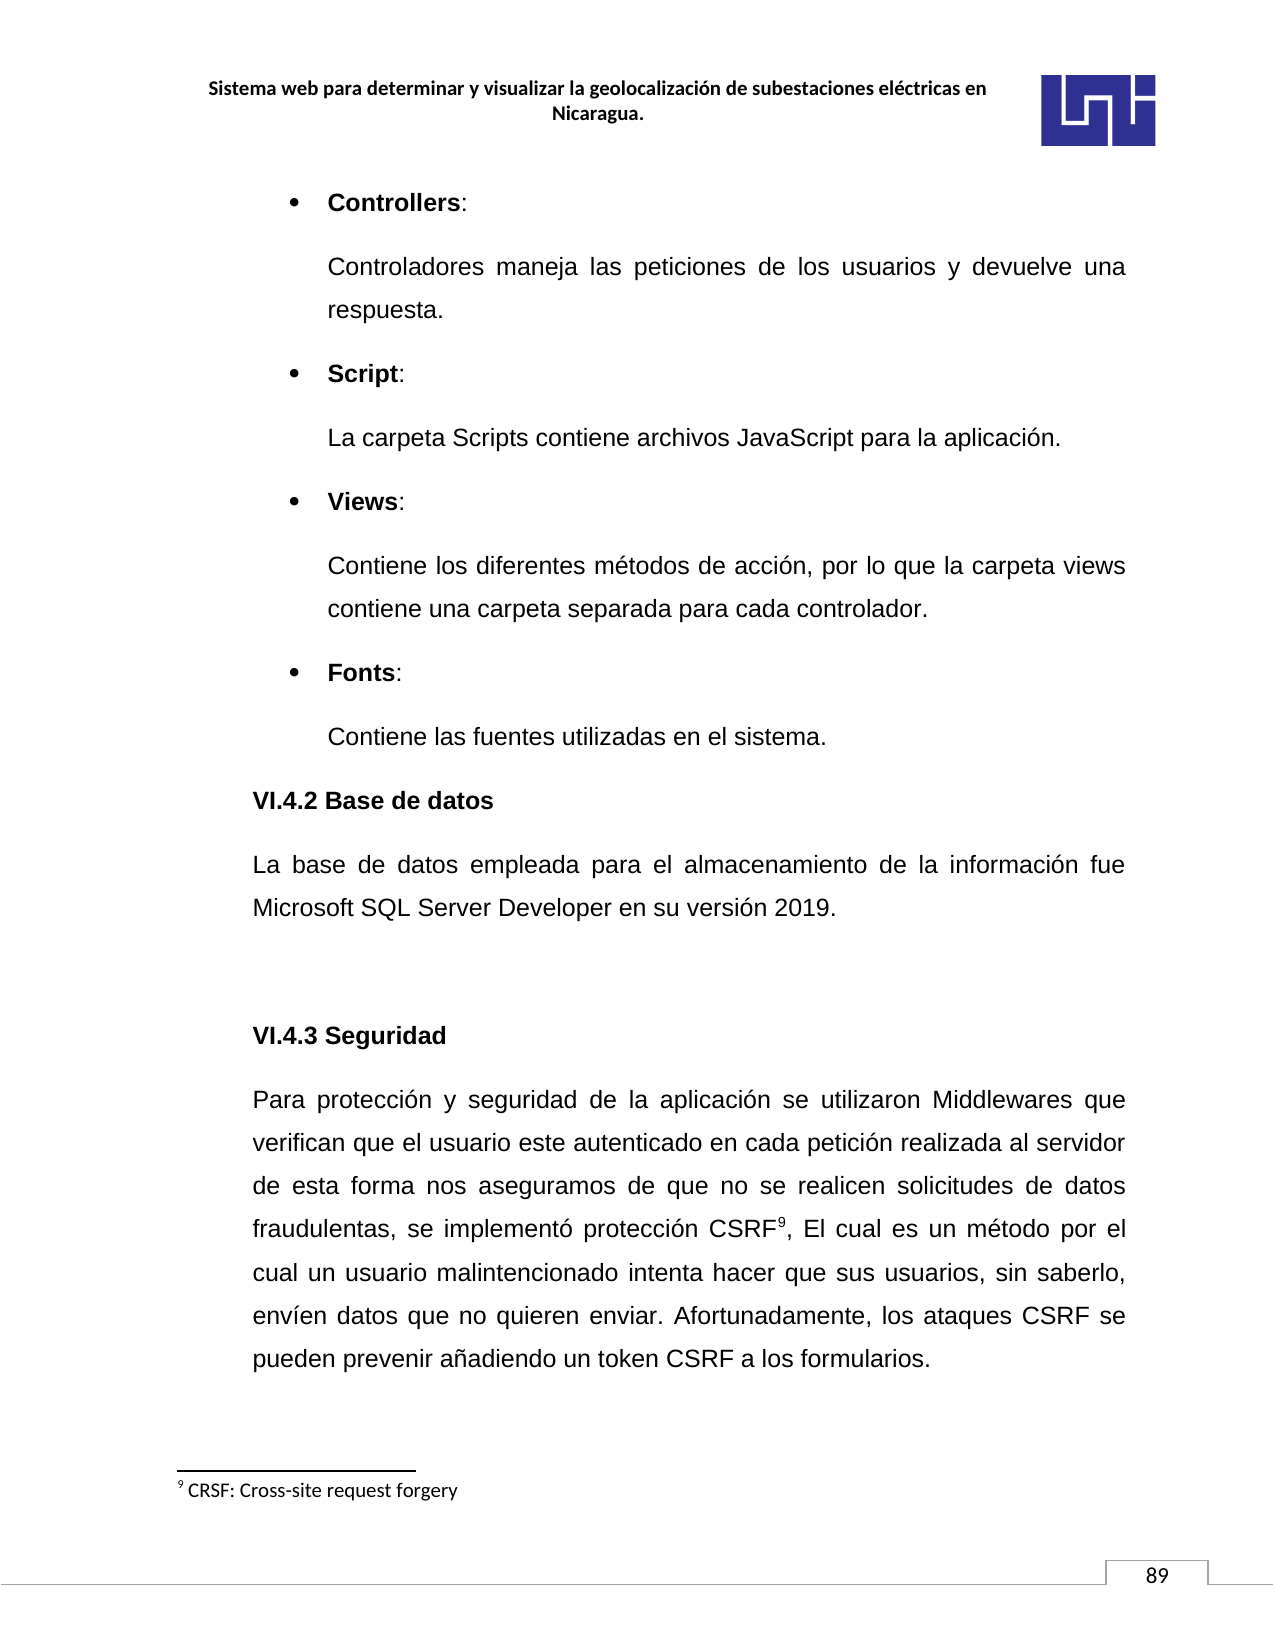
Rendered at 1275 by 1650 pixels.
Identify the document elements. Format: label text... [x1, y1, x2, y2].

text La carpeta Scripts contiene archivos JavaScript para la aplicación. [252, 423, 1127, 452]
list Script: [290, 359, 1127, 388]
list Views: [290, 487, 1127, 516]
text VI.4.3 Seguridad [177, 1021, 1127, 1050]
text VI.4.2 Base de datos [177, 786, 1127, 815]
text Para protección y seguridad de la aplicación se utilizaron Middlewares que verifican que el usuario este autenticado en cada petición realizada al servidor de esta forma nos aseguramos de que no se realicen solicitudes de datos fraudulentas, se implementó protección CSRF, El cual es un método por el cual un usuario malintencionado intenta hacer que sus usuarios, sin saberlo, envíen datos que no quieren enviar. Afortunadamente, los ataques CSRF se pueden prevenir añadiendo un token CSRF a los formularios. [252, 1085, 1127, 1372]
text La base de datos empleada para el almacenamiento de la información fue Microsoft SQL Server Developer en su versión 2019. [252, 850, 1127, 922]
picture [1041, 75, 1156, 146]
text Contiene los diferentes métodos de acción, por lo que la carpeta views contiene una carpeta separada para cada controlador. [327, 551, 1127, 623]
list Controllers: [290, 188, 1127, 217]
text Controladores maneja las peticiones de los usuarios y devuelve una respuesta. [327, 252, 1127, 324]
list Fonts: [290, 658, 1127, 687]
text Contiene las fuentes utilizadas en el sistema. [252, 722, 1127, 751]
